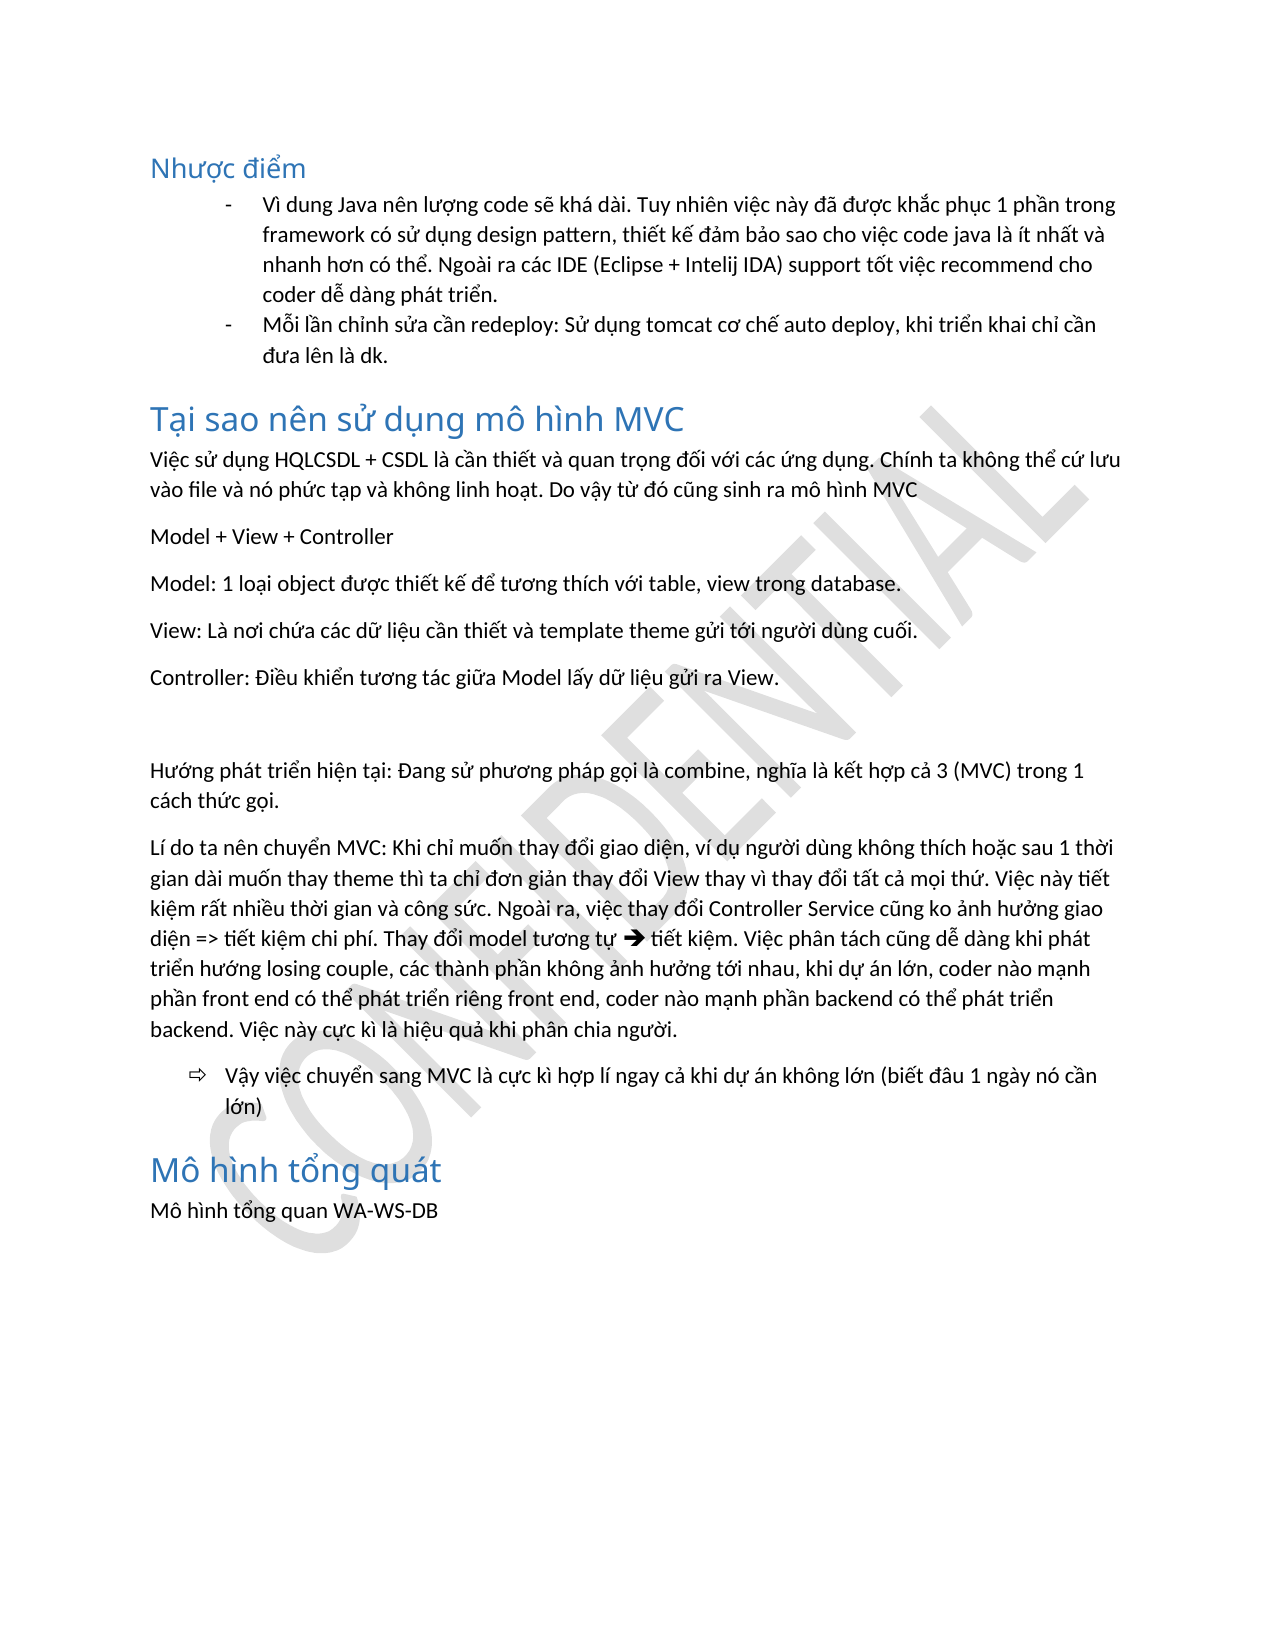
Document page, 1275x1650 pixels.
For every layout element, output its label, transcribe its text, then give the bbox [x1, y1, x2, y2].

text Việc sử dụng HQLCSDL + CSDL là cần thiết và quan trọng đối với các ứng dụng. Chính ta không thể cứ lưu vào file và nó phức tạp và không linh hoạt. Do vậy từ đó cũng sinh ra mô hình MVC [150, 445, 1125, 503]
text Mô hình tổng quan WA-WS-DB [150, 1196, 1125, 1224]
text Model + View + Controller [150, 522, 1125, 550]
text View: Là nơi chứa các dữ liệu cần thiết và template theme gửi tới người dùng cuối. [150, 616, 1125, 644]
text Lí do ta nên chuyển MVC: Khi chỉ muốn thay đổi giao diện, ví dụ người dùng không thích hoặc sau 1 thời gian dài muốn thay theme thì ta chỉ đơn giản thay đổi View thay vì thay đổi tất cả mọi thứ. Việc này tiết kiệm rất nhiều thời gian và công sức. Ngoài ra, việc thay đổi Controller Service cũng ko ảnh hưởng giao diện => tiết kiệm chi phí. Thay đổi model tương tự tiết kiệm. Việc phân tách cũng dễ dàng khi phát triển hướng losing couple, các thành phần không ảnh hưởng tới nhau, khi dự án lớn, coder nào mạnh phần front end có thể phát triển riêng front end, coder nào mạnh phần backend có thể phát triển backend. Việc này cực kì là hiệu quả khi phân chia người. [150, 833, 1125, 1043]
subtitle Nhược điểm [150, 150, 1125, 187]
list Mỗi lần chỉnh sửa cần redeploy: Sử dụng tomcat cơ chế auto deploy, khi triển khai chỉ cần đưa lên là dk. [225, 311, 1125, 369]
subtitle Mô hình tổng quát [150, 1147, 1125, 1192]
text Controller: Điều khiển tương tác giữa Model lấy dữ liệu gửi ra View. [150, 663, 1125, 691]
list Vậy việc chuyển sang MVC là cực kì hợp lí ngay cả khi dự án không lớn (biết đâu 1 ngày nó cần lớn) [187, 1062, 1125, 1120]
text Hướng phát triển hiện tại: Đang sử phương pháp gọi là combine, nghĩa là kết hợp cả 3 (MVC) trong 1 cách thức gọi. [150, 756, 1125, 815]
text Model: 1 loại object được thiết kế để tương thích với table, view trong database. [150, 569, 1125, 597]
list Vì dung Java nên lượng code sẽ khá dài. Tuy nhiên việc này đã được khắc phục 1 phần trong framework có sử dụng design pattern, thiết kế đảm bảo sao cho việc code java là ít nhất và nhanh hơn có thể. Ngoài ra các IDE (Eclipse + Intelij IDA) support tốt việc recommend cho coder dễ dàng phát triển. [225, 190, 1125, 308]
subtitle Tại sao nên sử dụng mô hình MVC [150, 396, 1125, 441]
